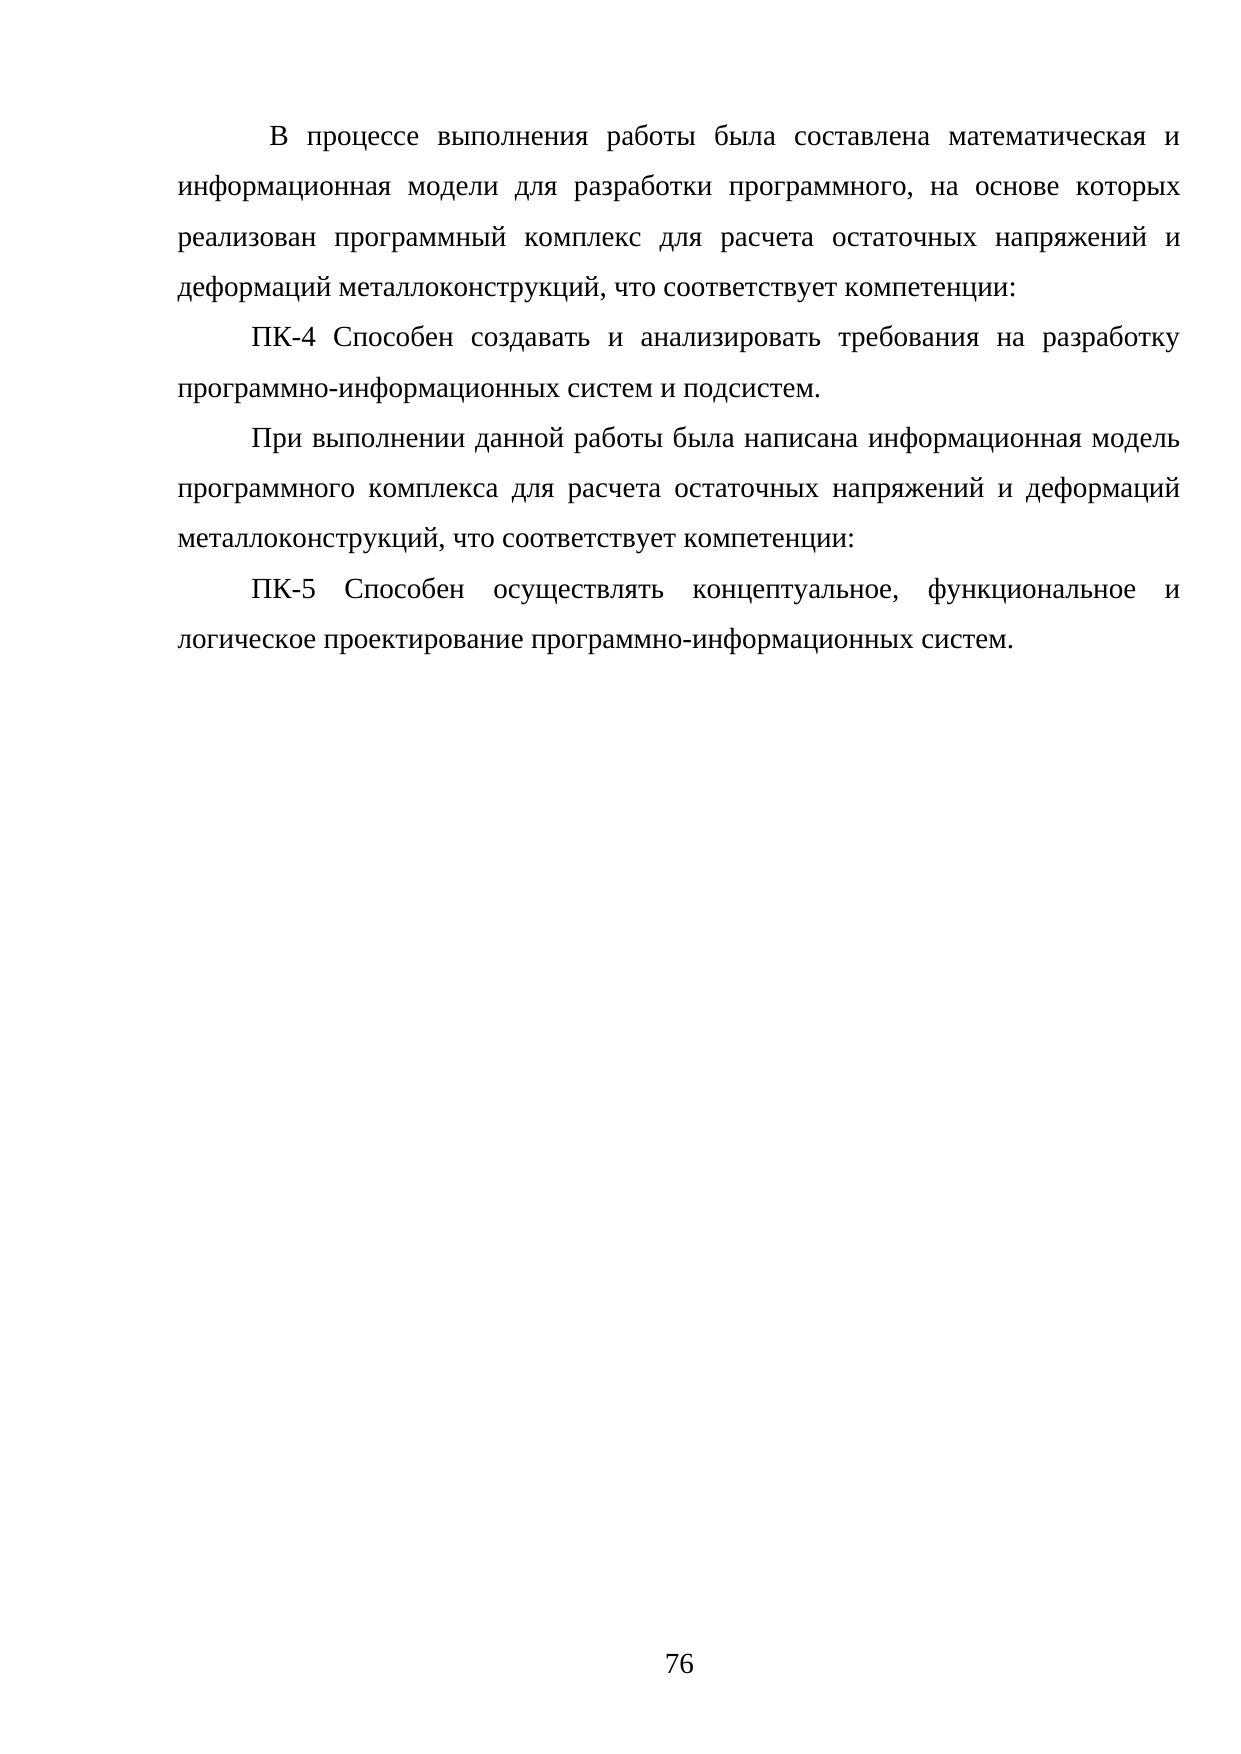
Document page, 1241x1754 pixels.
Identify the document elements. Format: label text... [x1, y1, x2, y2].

text ПК-5 Способен осуществлять концептуальное, функциональное и логическое проектирование программно-информационных систем. [177, 571, 1181, 655]
text ПК-4 Способен создавать и анализировать требования на разработку программно-информационных систем и подсистем. [177, 319, 1181, 403]
text При выполнении данной работы была написана информационная модель программного комплекса для расчета остаточных напряжений и деформаций металлоконструкций, что соответствует компетенции: [177, 420, 1181, 554]
text В процессе выполнения работы была составлена математическая и информационная модели для разработки программного, на основе которых реализован программный комплекс для расчета остаточных напряжений и деформаций металлоконструкций, что соответствует компетенции: [177, 118, 1181, 303]
